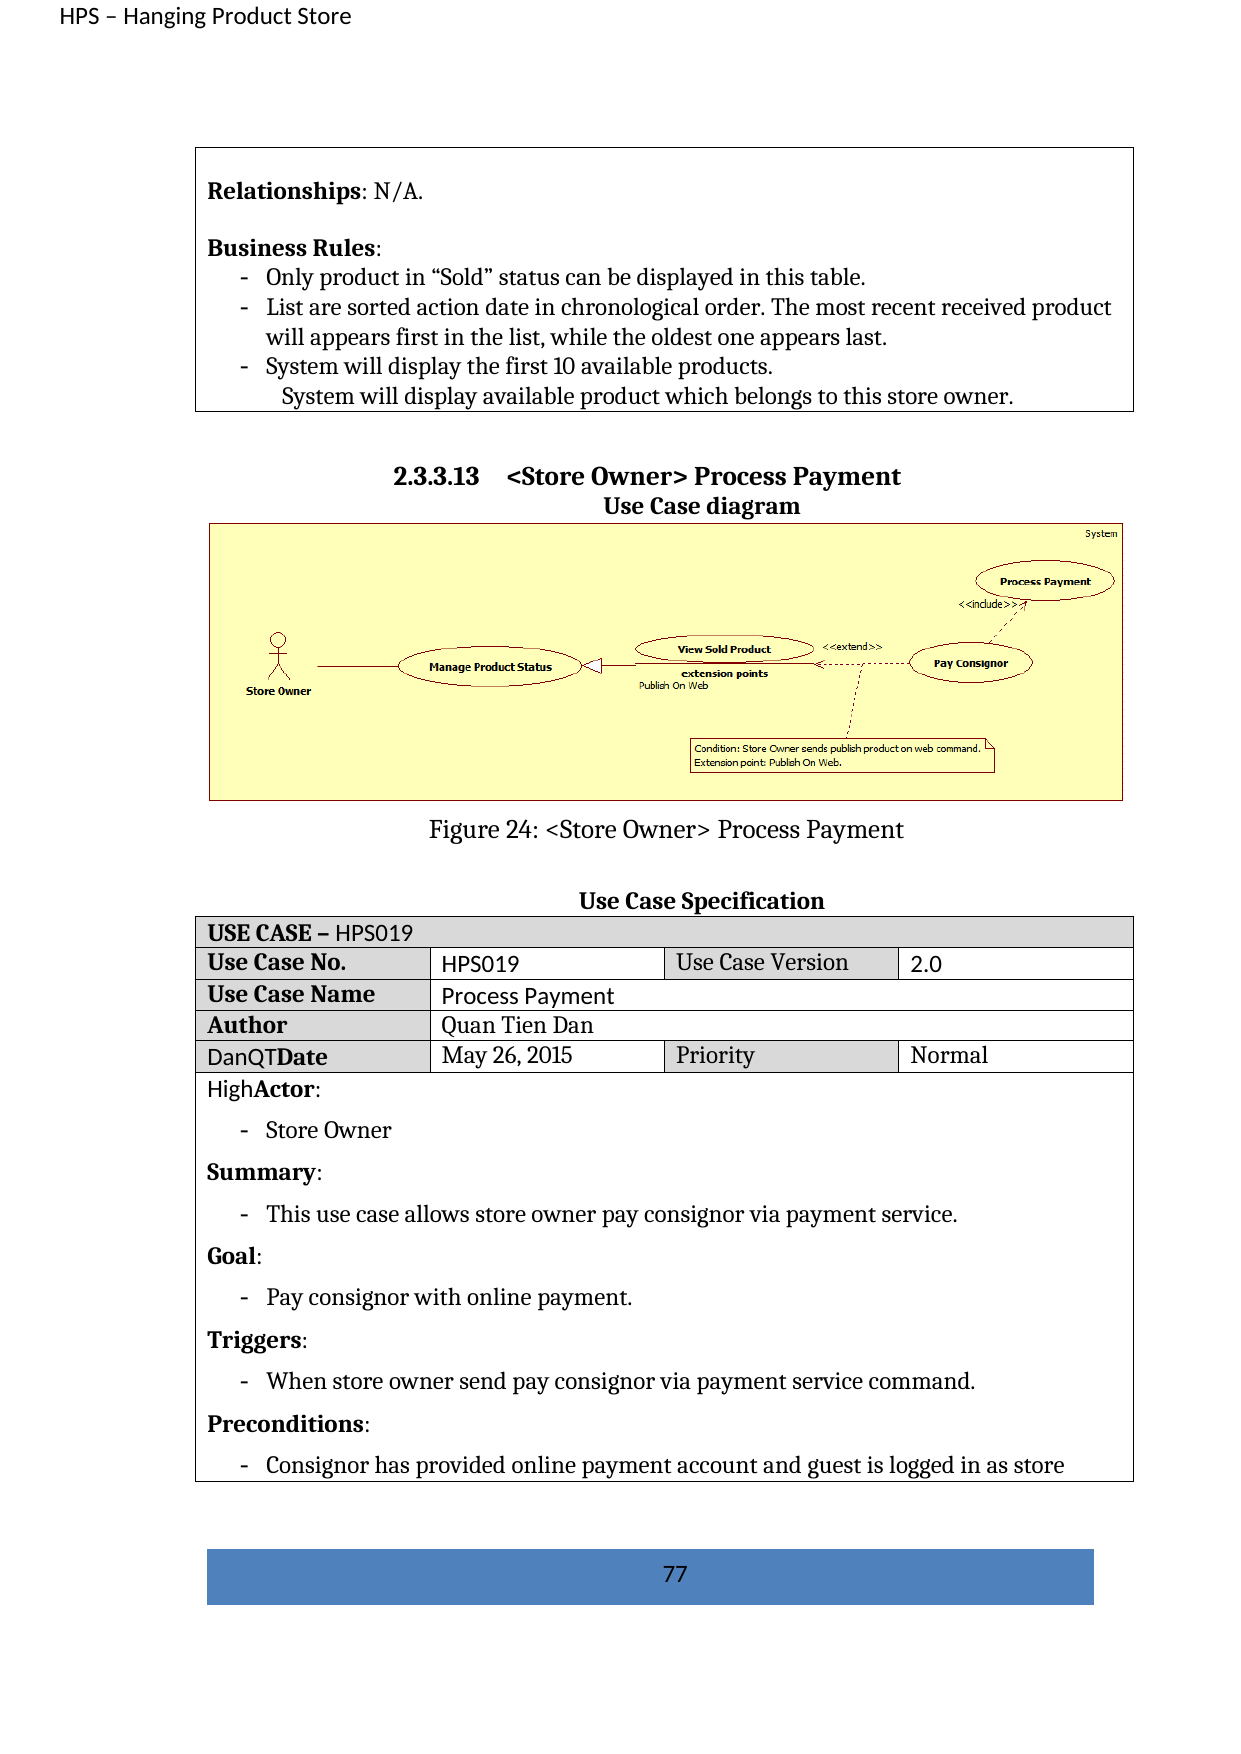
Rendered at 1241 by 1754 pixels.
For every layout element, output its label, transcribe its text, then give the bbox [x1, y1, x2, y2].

table_cell Priority [665, 1041, 898, 1072]
list Use Case Specification [282, 887, 1122, 916]
text Figure 24: <Store Owner> Process Payment [428, 814, 1122, 846]
picture [207, 521, 1124, 802]
subtitle <Store Owner> Process Payment [393, 461, 1122, 492]
table_cell Author [196, 1011, 430, 1040]
table_cell Use Case No. [196, 948, 430, 979]
table_cell Date [196, 1041, 430, 1072]
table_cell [196, 1073, 1133, 1481]
list Use Case diagram [282, 492, 1122, 521]
table_header USE CASE – [196, 917, 1133, 947]
table_cell Use Case Version [665, 948, 898, 979]
table_cell Use Case Name [196, 980, 430, 1010]
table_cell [196, 148, 1133, 411]
